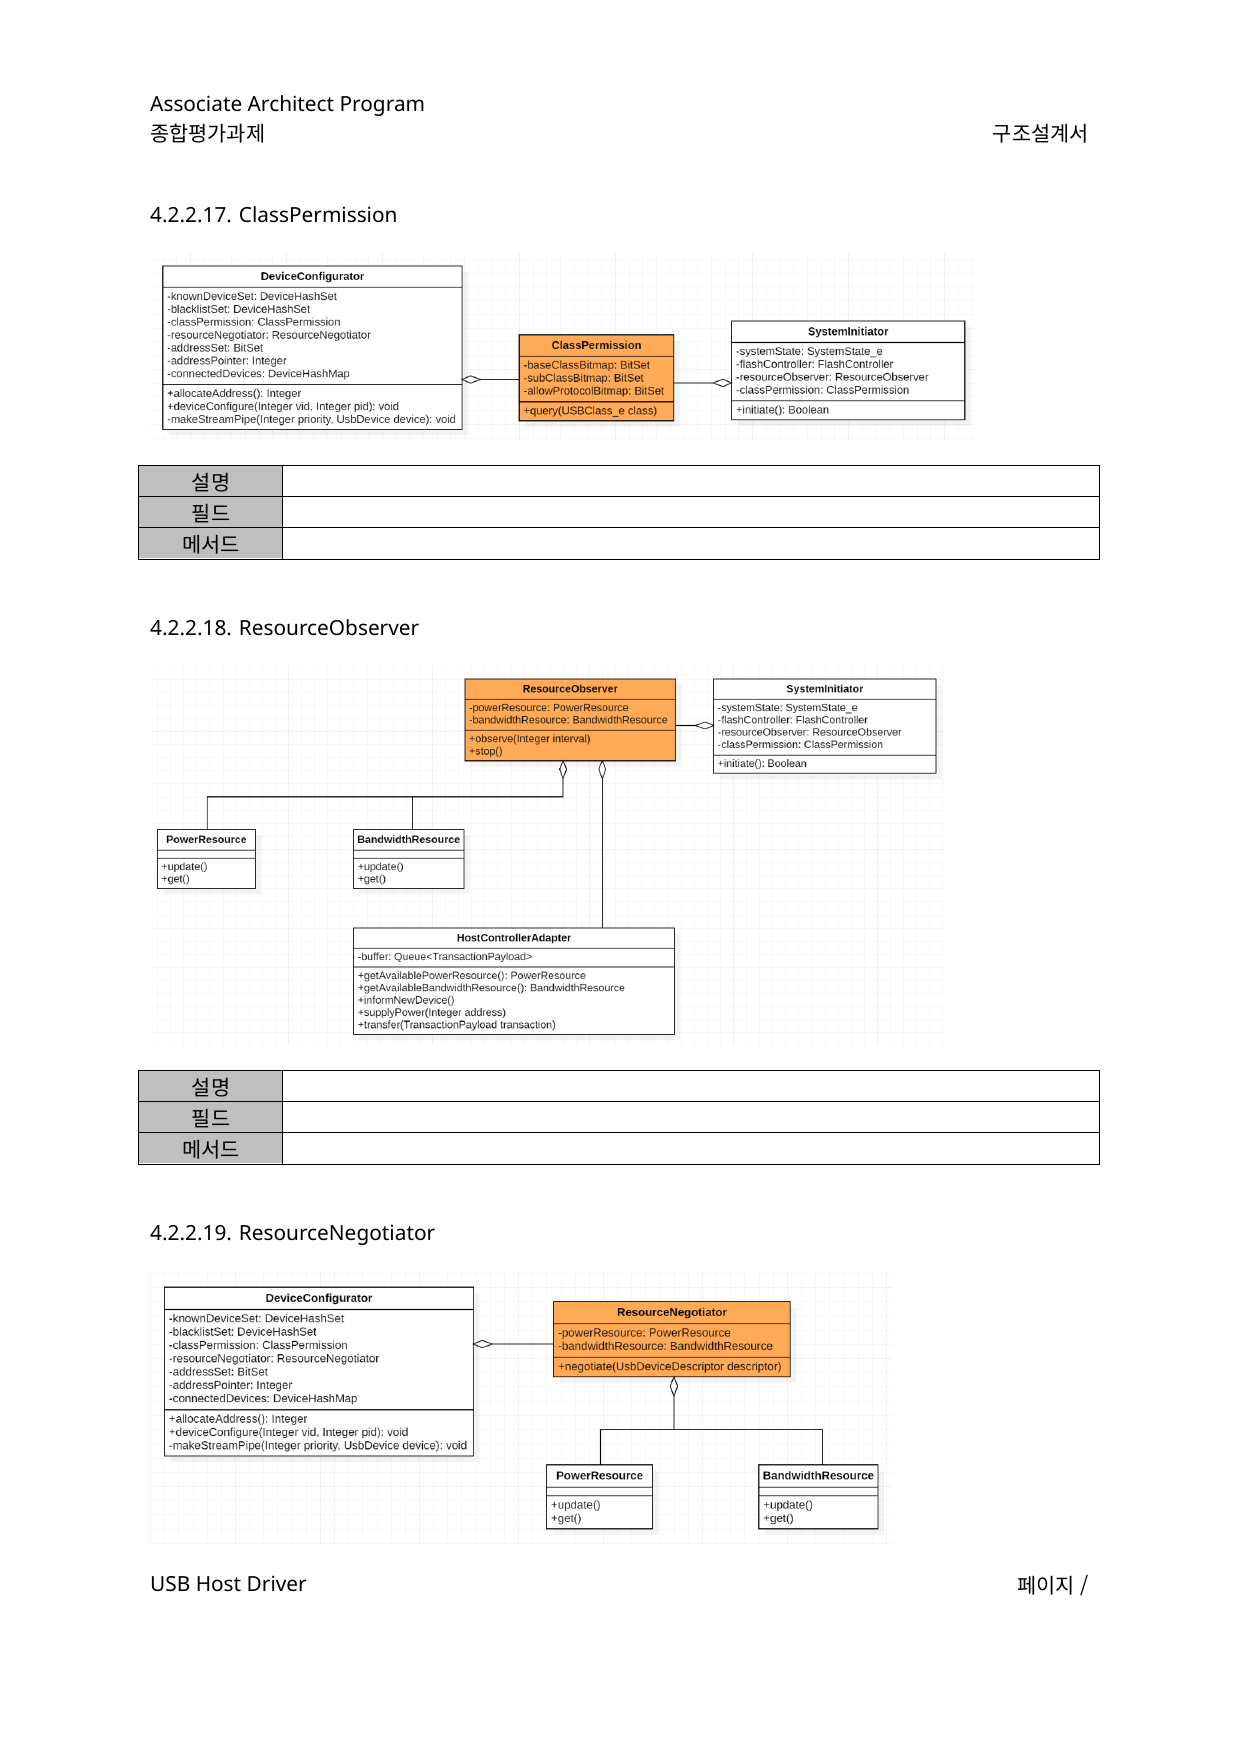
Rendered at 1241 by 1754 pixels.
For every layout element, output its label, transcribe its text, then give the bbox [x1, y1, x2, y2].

table_cell 메서드 [139, 528, 282, 558]
table_cell 필드 [139, 497, 282, 527]
list ClassPermission [150, 200, 1090, 229]
list ResourceObserver [150, 613, 1090, 641]
table_cell [283, 497, 1099, 527]
picture [150, 1271, 893, 1545]
table_cell [283, 528, 1099, 558]
table_header [283, 466, 1099, 496]
picture [150, 666, 944, 1045]
table_header 설명 [139, 466, 282, 496]
picture [150, 253, 977, 440]
table_header [283, 1071, 1099, 1101]
table_cell [283, 1133, 1099, 1163]
table_cell [283, 1102, 1099, 1132]
list ResourceNegotiator [150, 1218, 1090, 1246]
table_cell 메서드 [139, 1133, 282, 1163]
table_header 설명 [139, 1071, 282, 1101]
table_cell 필드 [139, 1102, 282, 1132]
